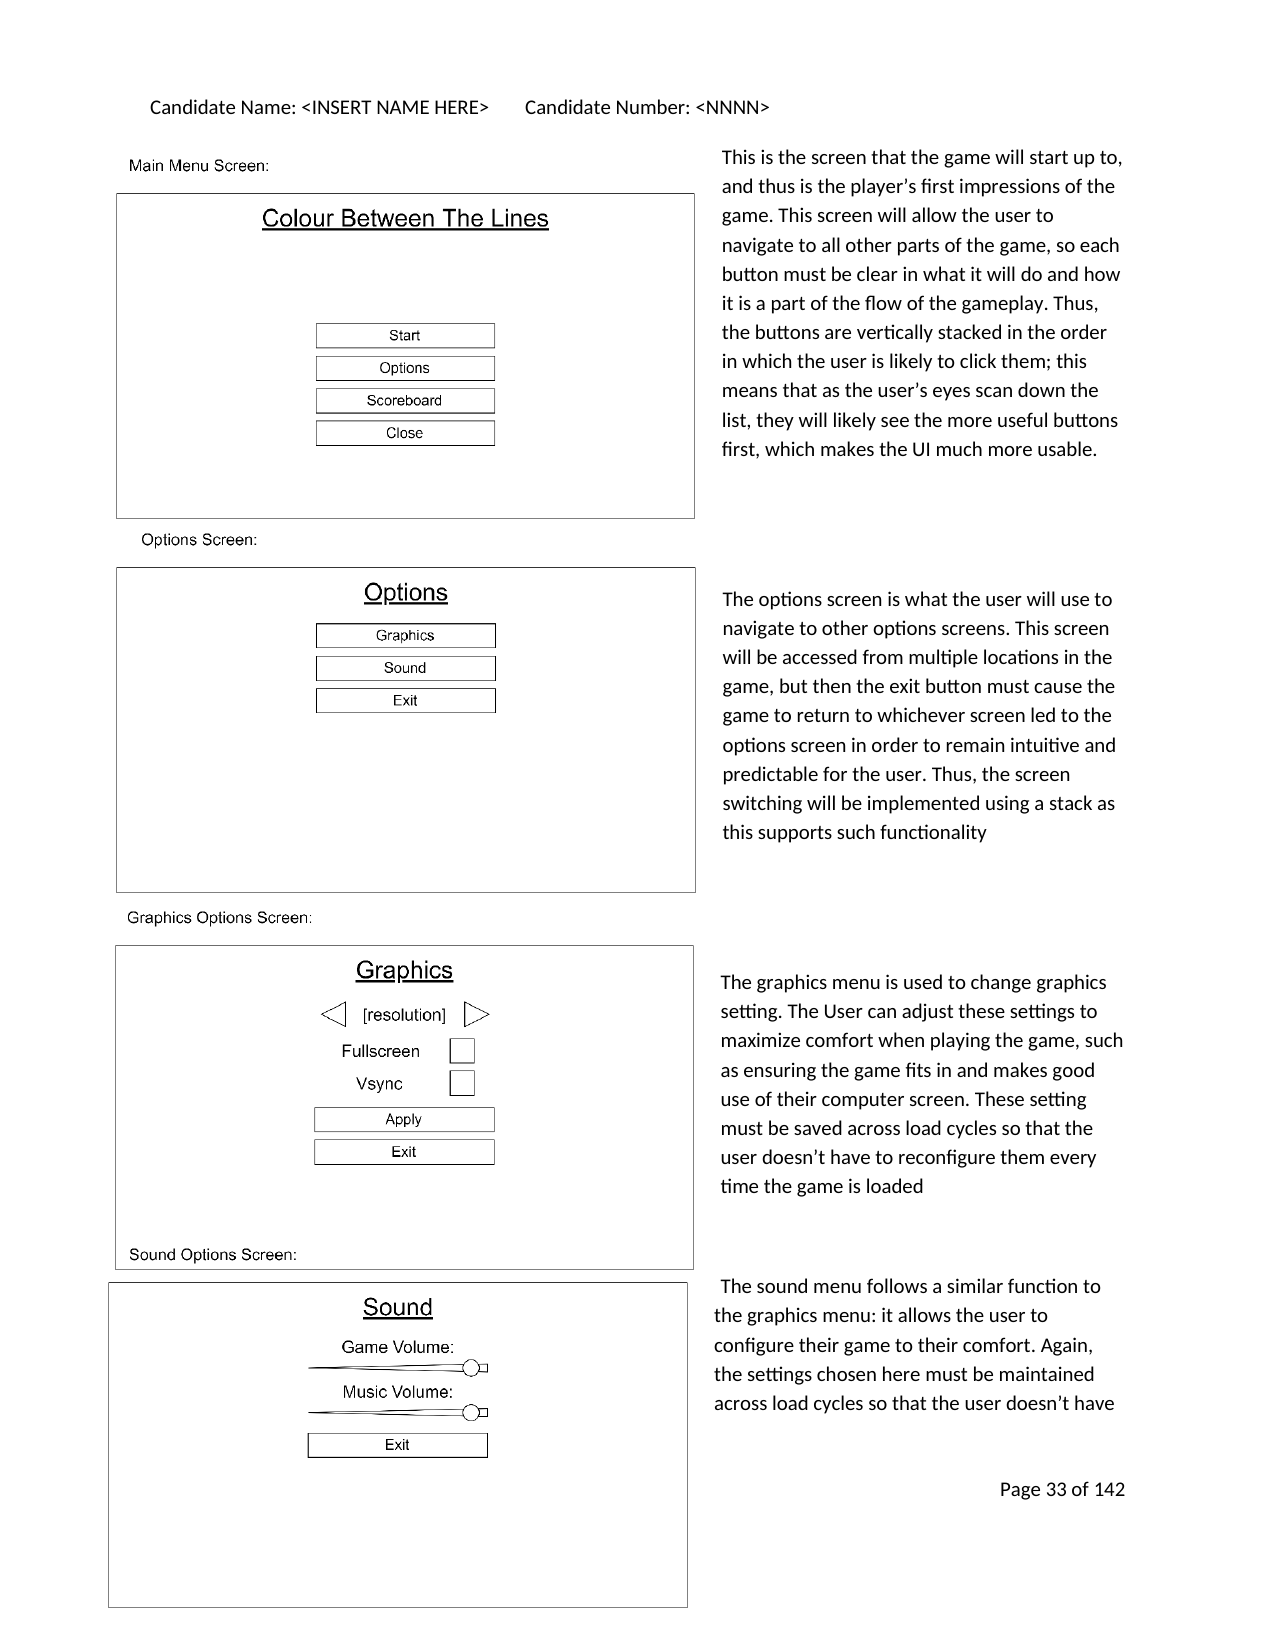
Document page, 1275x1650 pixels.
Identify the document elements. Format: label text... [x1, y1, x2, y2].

text The options screen is what the user will use to navigate to other options screens. This screen will be accessed from multiple locations in the game, but then the exit button must cause the game to return to whichever screen led to the options screen in order to remain intuitive and predictable for the user. Thus, the screen switching will be implemented using a stack as this supports such functionality [704, 586, 1125, 845]
text The graphics menu is used to change graphics setting. The User can adjust these settings to maximize comfort when playing the game, such as ensuring the game fits in and makes good use of their computer screen. These setting must be saved across load cycles so that the user doesn’t have to reconfigure them every time the game is loaded [702, 969, 1125, 1199]
picture [100, 144, 704, 1616]
text This is the screen that the game will start up to, and thus is the player’s first impressions of the game. This screen will allow the user to navigate to all other parts of the game, so each button must be clear in what it will do and how it is a part of the flow of the gameplay. Thus, the buttons are vertically stacked in the order in which the user is likely to click them; this means that as the user’s eyes scan down the list, they will likely see the more useful buttons first, which makes the UI much more usable. [703, 144, 1125, 461]
